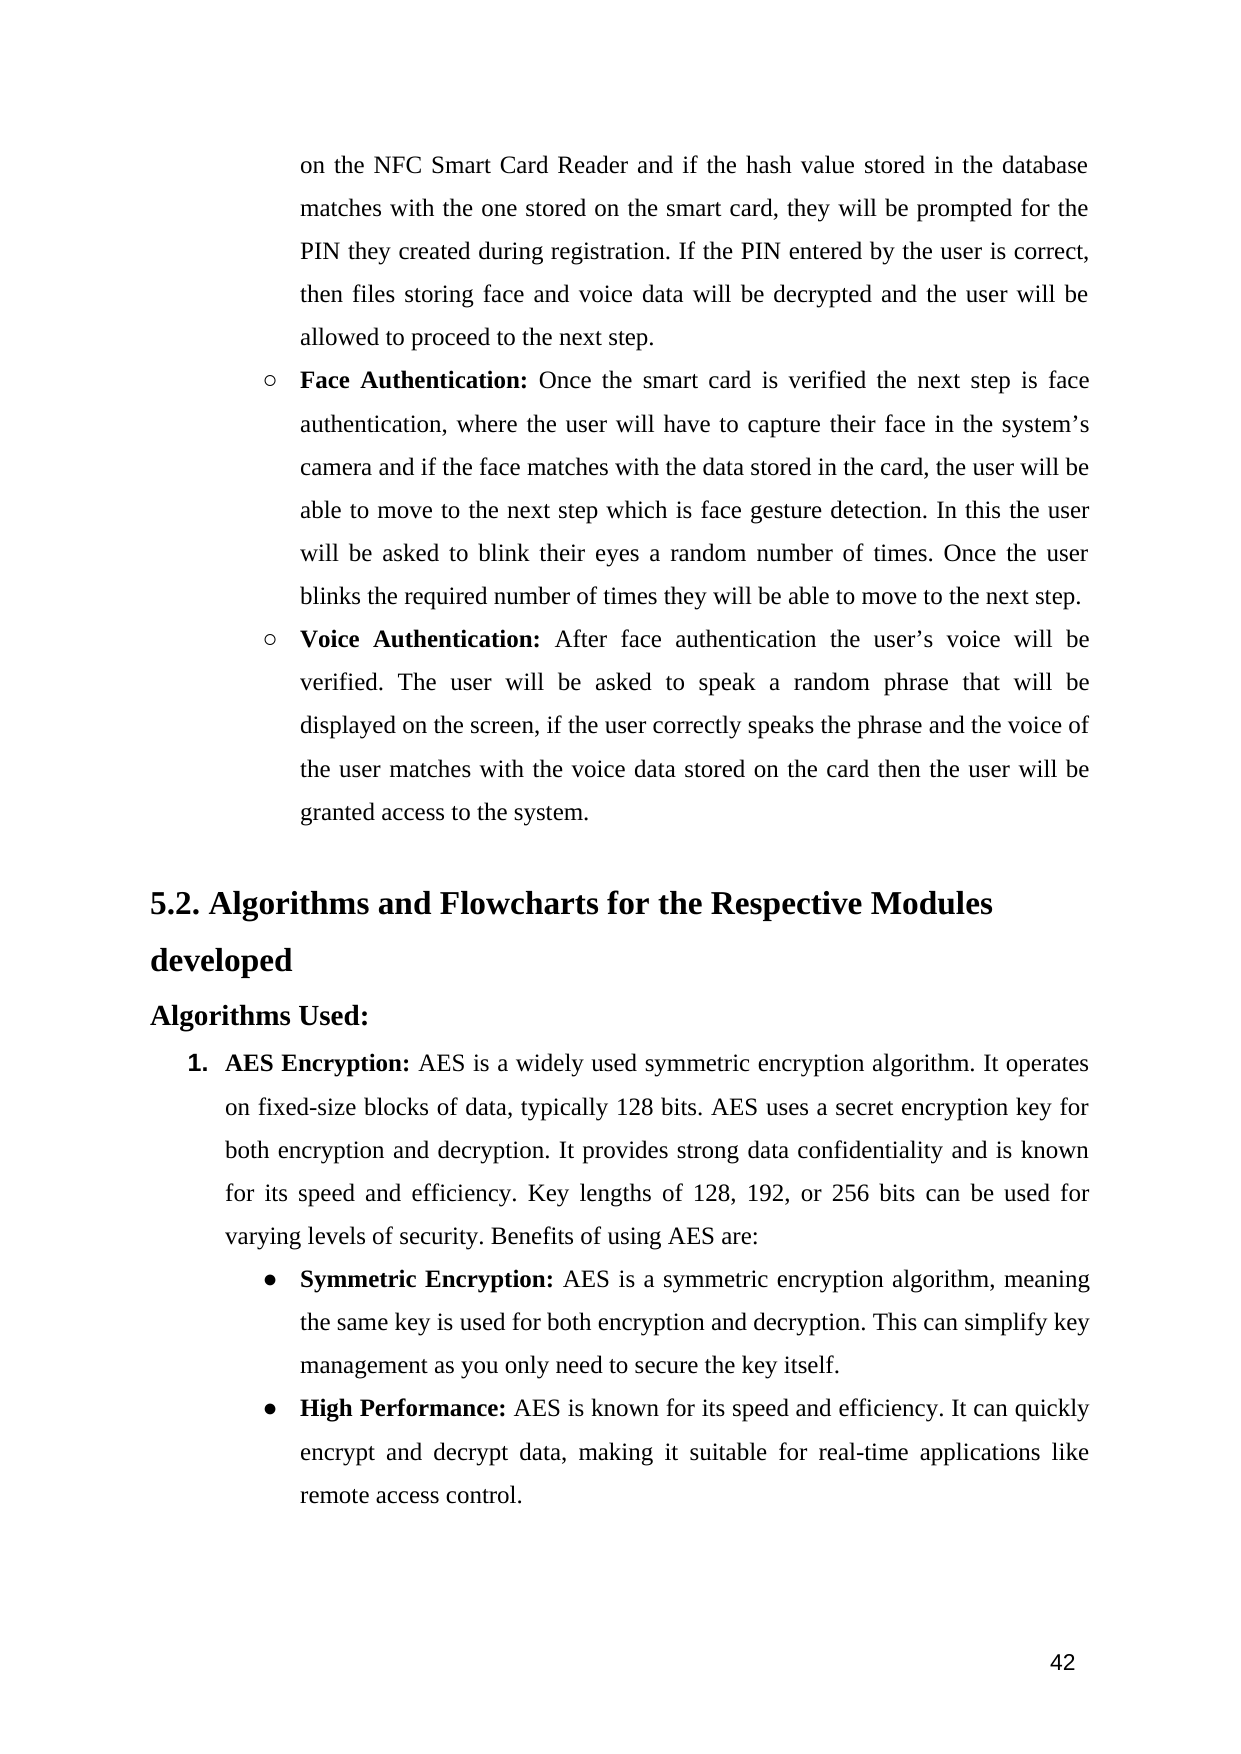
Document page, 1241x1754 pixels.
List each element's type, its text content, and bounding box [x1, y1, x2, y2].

list Symmetric Encryption: AES is a symmetric encryption algorithm, meaning the same key is used for both encryption and decryption. This can simplify key management as you only need to secure the key itself. [262, 1264, 1090, 1379]
list Face Authentication: Once the smart card is verified the next step is face authentication, where the user will have to capture their face in the system’s camera and if the face matches with the data stored in the card, the user will be able to move to the next step which is face gesture detection. In this the user will be asked to blink their eyes a random number of times. Once the user blinks the required number of times they will be able to move to the next step. [262, 366, 1090, 610]
text Algorithms Used: [150, 998, 1090, 1032]
list High Performance: AES is known for its speed and efficiency. It can quickly encrypt and decrypt data, making it suitable for real-time applications like remote access control. [262, 1393, 1090, 1508]
text 5.2. Algorithms and Flowcharts for the Respective Modules developed [150, 883, 1090, 979]
list AES Encryption: AES is a widely used symmetric encryption algorithm. It operates on fixed-size blocks of data, typically 128 bits. AES uses a secret encryption key for both encryption and decryption. It provides strong data confidentiality and is known for its speed and efficiency. Key lengths of 128, 192, or 256 bits can be used for varying levels of security. Benefits of using AES are: [187, 1048, 1090, 1250]
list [262, 150, 1090, 351]
list Voice Authentication: After face authentication the user’s voice will be verified. The user will be asked to speak a random phrase that will be displayed on the screen, if the user correctly speaks the phrase and the voice of the user matches with the voice data stored on the card then the user will be granted access to the system. [262, 624, 1090, 826]
